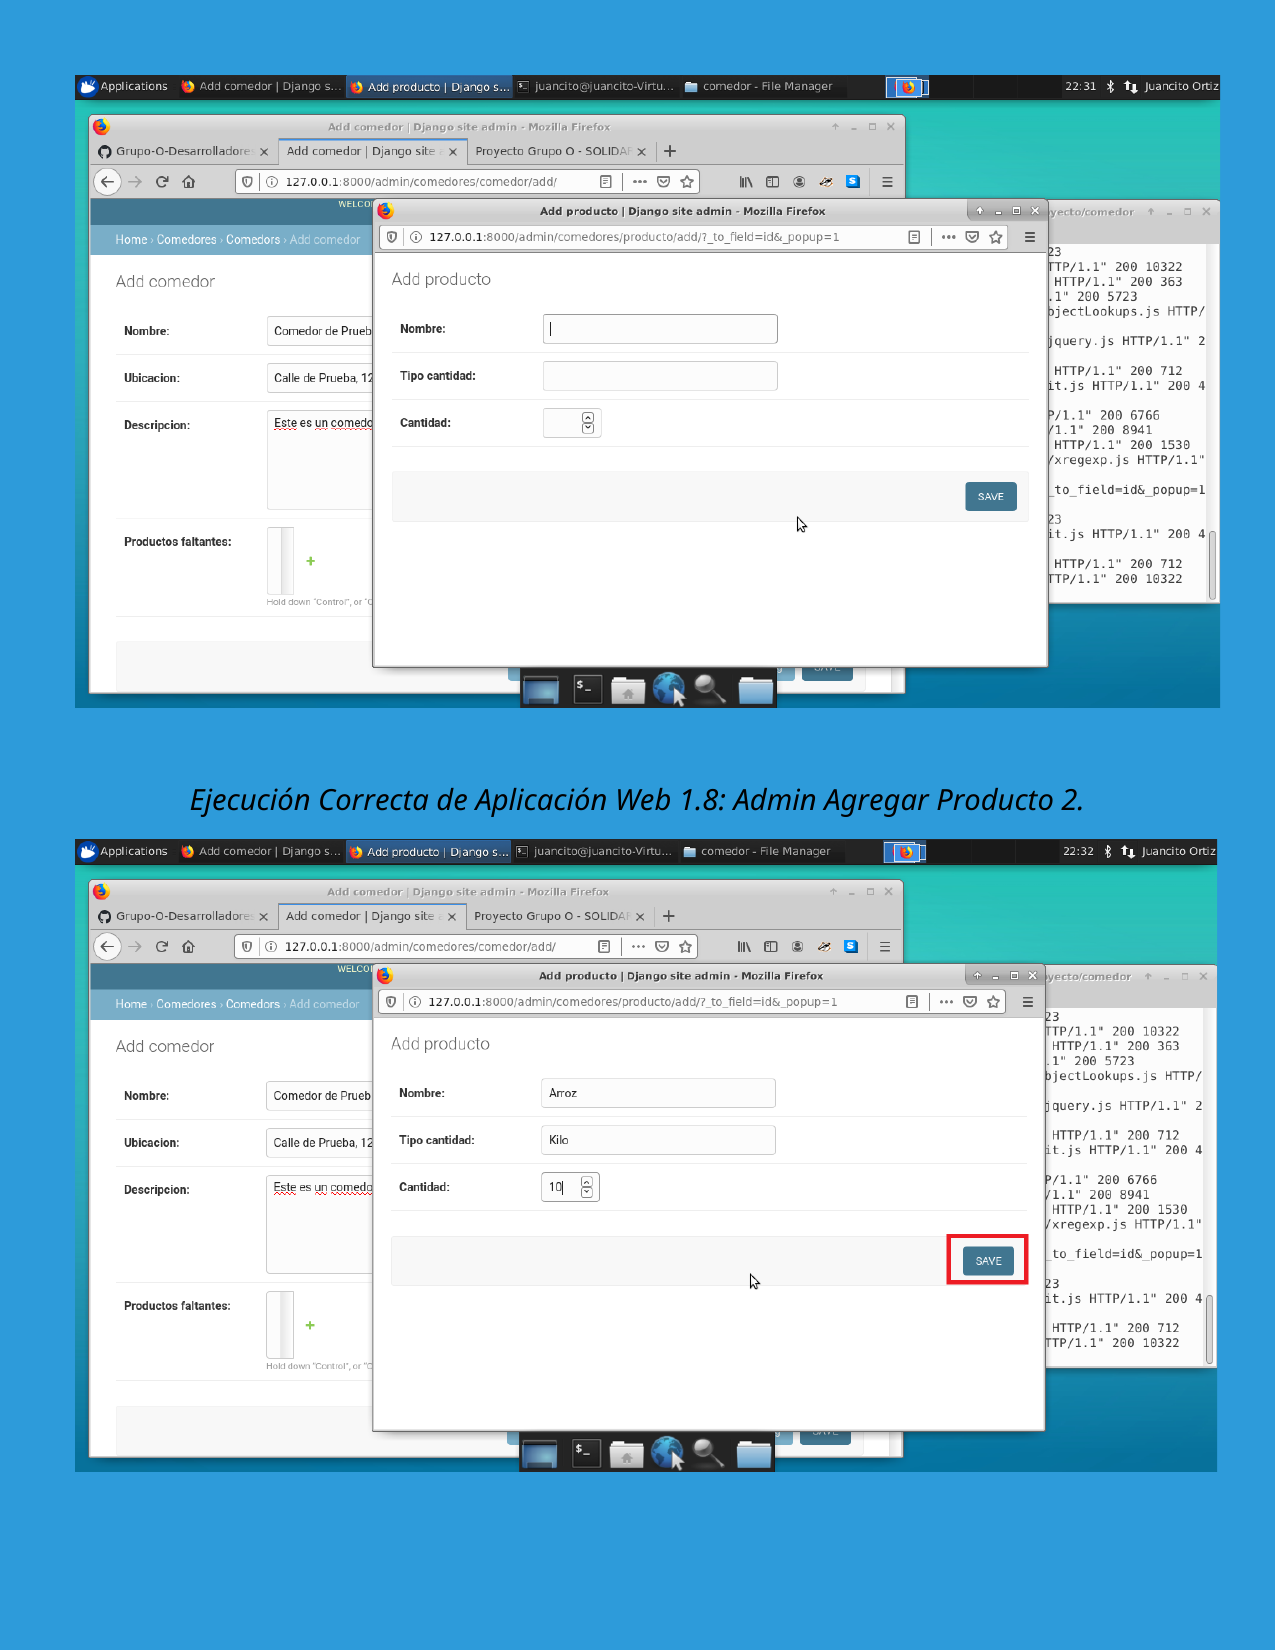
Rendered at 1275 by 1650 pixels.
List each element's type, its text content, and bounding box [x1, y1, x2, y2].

picture [75, 839, 1218, 1472]
picture [75, 75, 1221, 708]
list Ejecución Correcta de Aplicación Web 1.8: Admin Agregar Producto 2. [75, 780, 1200, 819]
